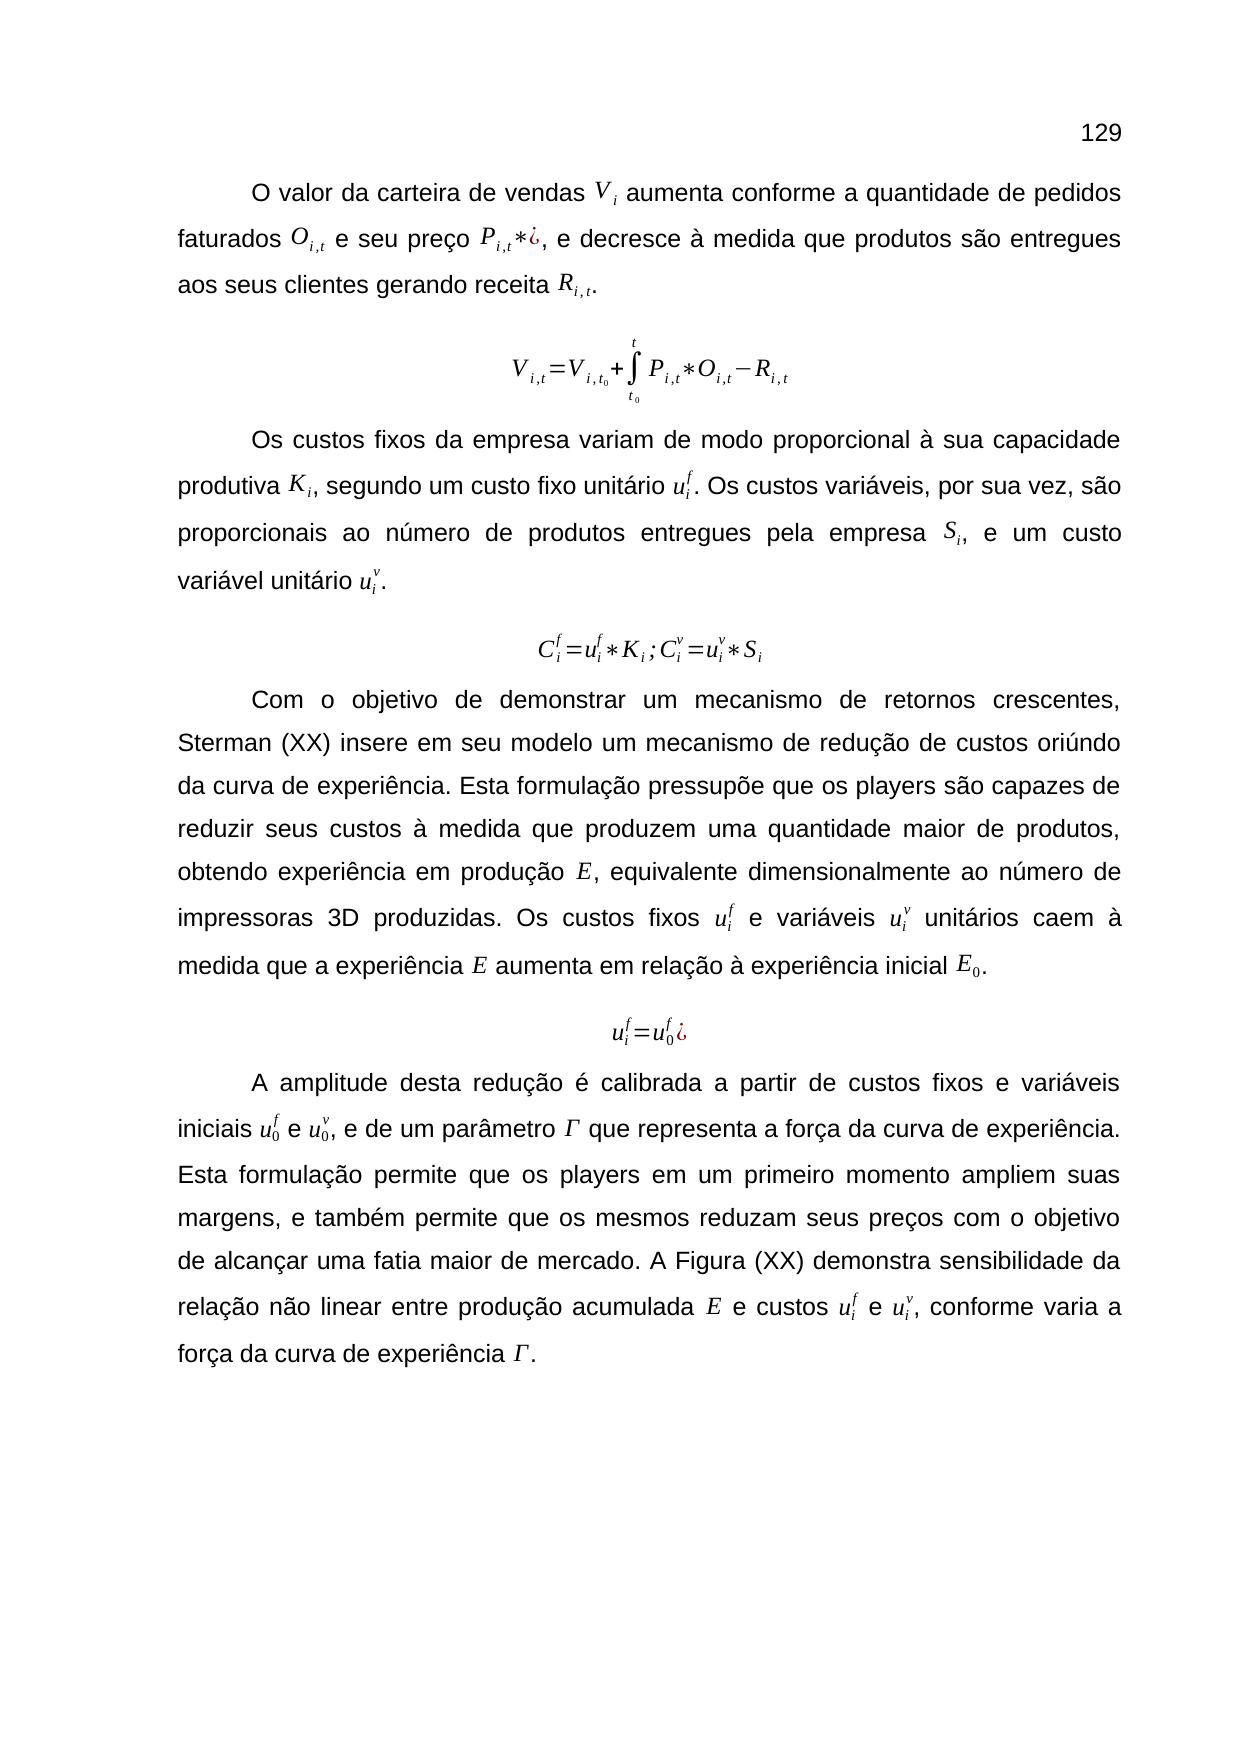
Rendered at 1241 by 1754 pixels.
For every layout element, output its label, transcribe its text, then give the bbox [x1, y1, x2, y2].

text A amplitude desta redução é calibrada a partir de custos fixos e variáveis iniciais e , e de um parâmetro que representa a força da curva de experiência. Esta formulação permite que os players em um primeiro momento ampliem suas margens, e também permite que os mesmos reduzam seus preços com o objetivo de alcançar uma fatia maior de mercado. A Figura (XX) demonstra sensibilidade da relação não linear entre produção acumulada e custos e , conforme varia a força da curva de experiência . [177, 1068, 1122, 1367]
text Os custos fixos da empresa variam de modo proporcional à sua capacidade produtiva , segundo um custo fixo unitário . Os custos variáveis, por sua vez, são proporcionais ao número de produtos entregues pela empresa , e um custo variável unitário . [177, 425, 1122, 598]
text Com o objetivo de demonstrar um mecanismo de retornos crescentes, Sterman (XX) insere em seu modelo um mecanismo de redução de custos oriúndo da curva de experiência. Esta formulação pressupõe que os players são capazes de reduzir seus custos à medida que produzem uma quantidade maior de produtos, obtendo experiência em produção , equivalente dimensionalmente ao número de impressoras 3D produzidas. Os custos fixos e variáveis unitários caem à medida que a experiência aumenta em relação à experiência inicial . [177, 684, 1122, 981]
text O valor da carteira de vendas aumenta conforme a quantidade de pedidos faturados e seu preço , e decresce à medida que produtos são entregues aos seus clientes gerando receita . [177, 177, 1122, 300]
